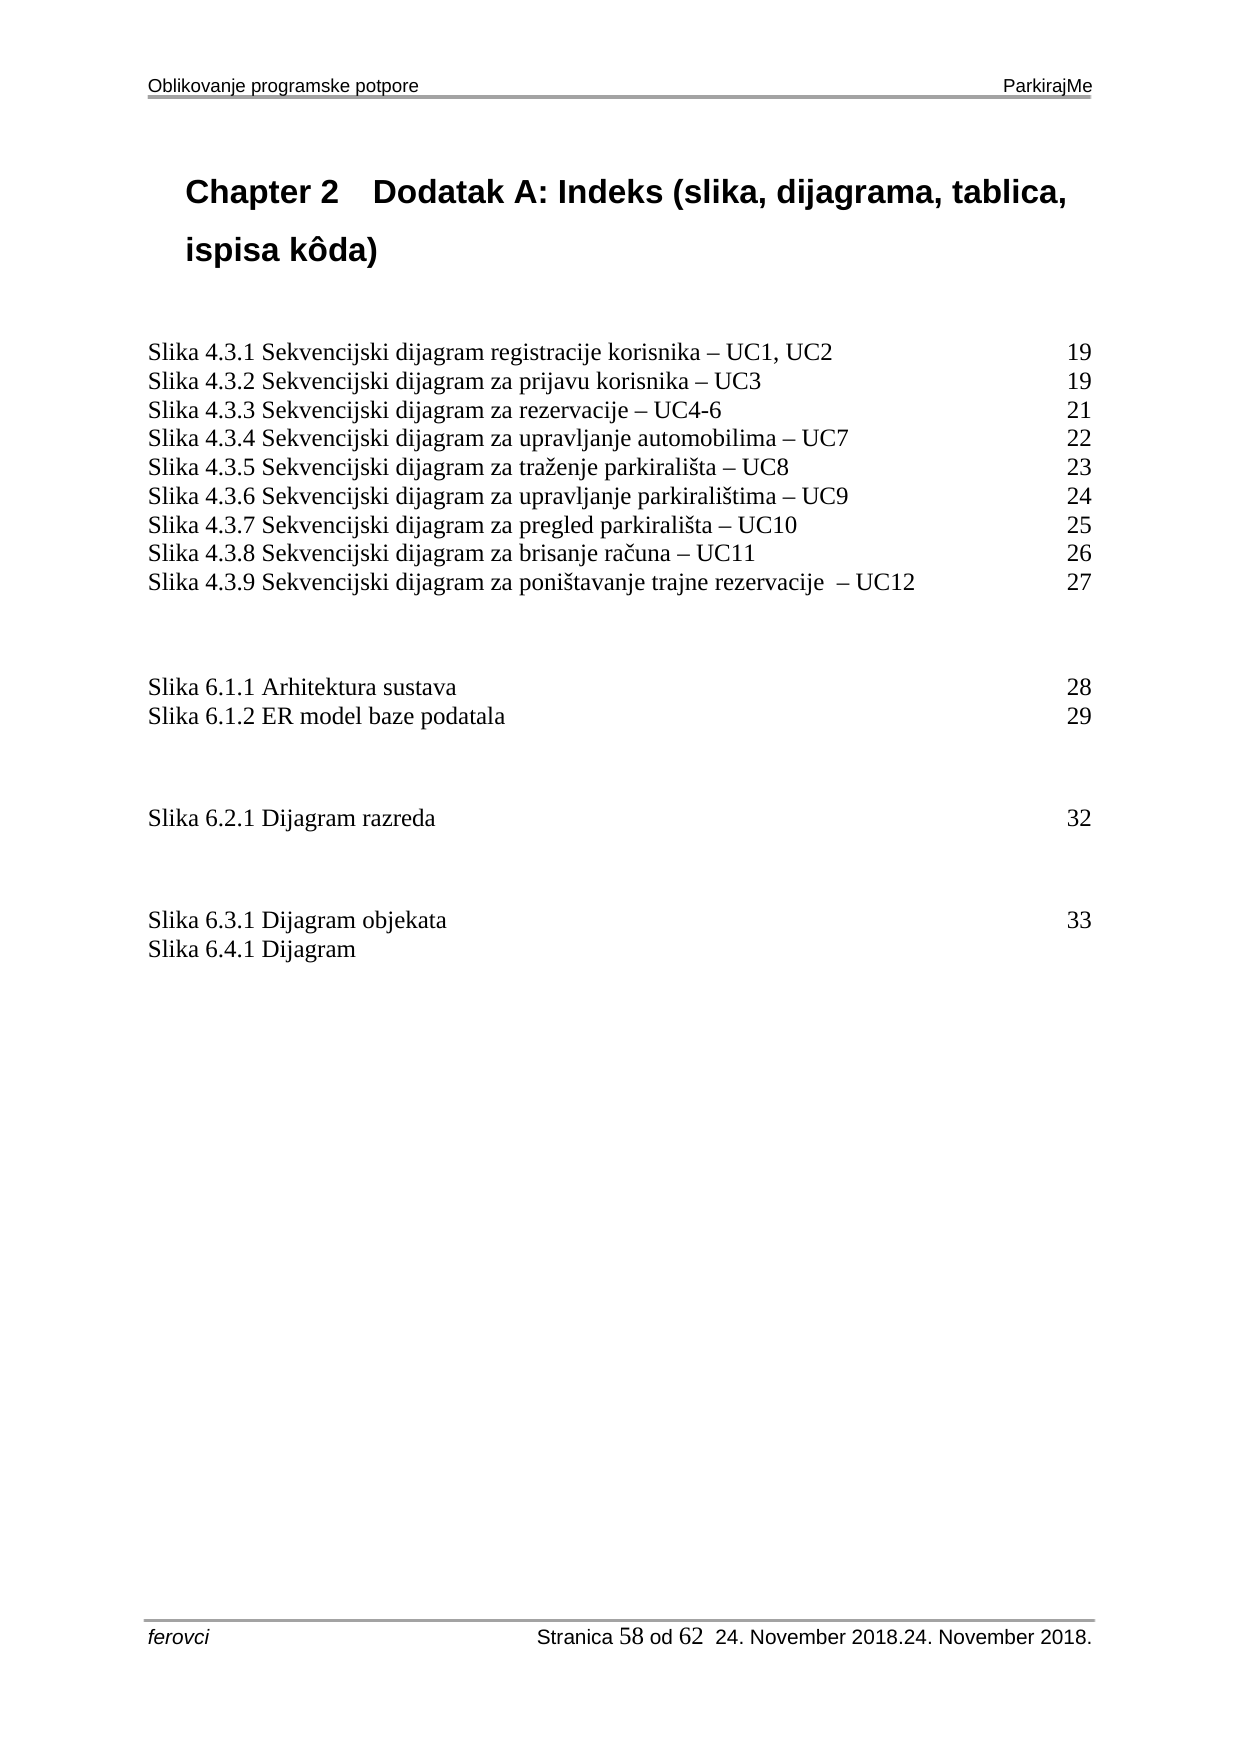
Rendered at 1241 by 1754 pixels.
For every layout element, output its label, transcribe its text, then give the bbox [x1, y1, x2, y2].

subtitle Dodatak A: Indeks (slika, dijagrama, tablica, ispisa kôda) [185, 173, 1093, 269]
picture [147, 95, 1092, 99]
